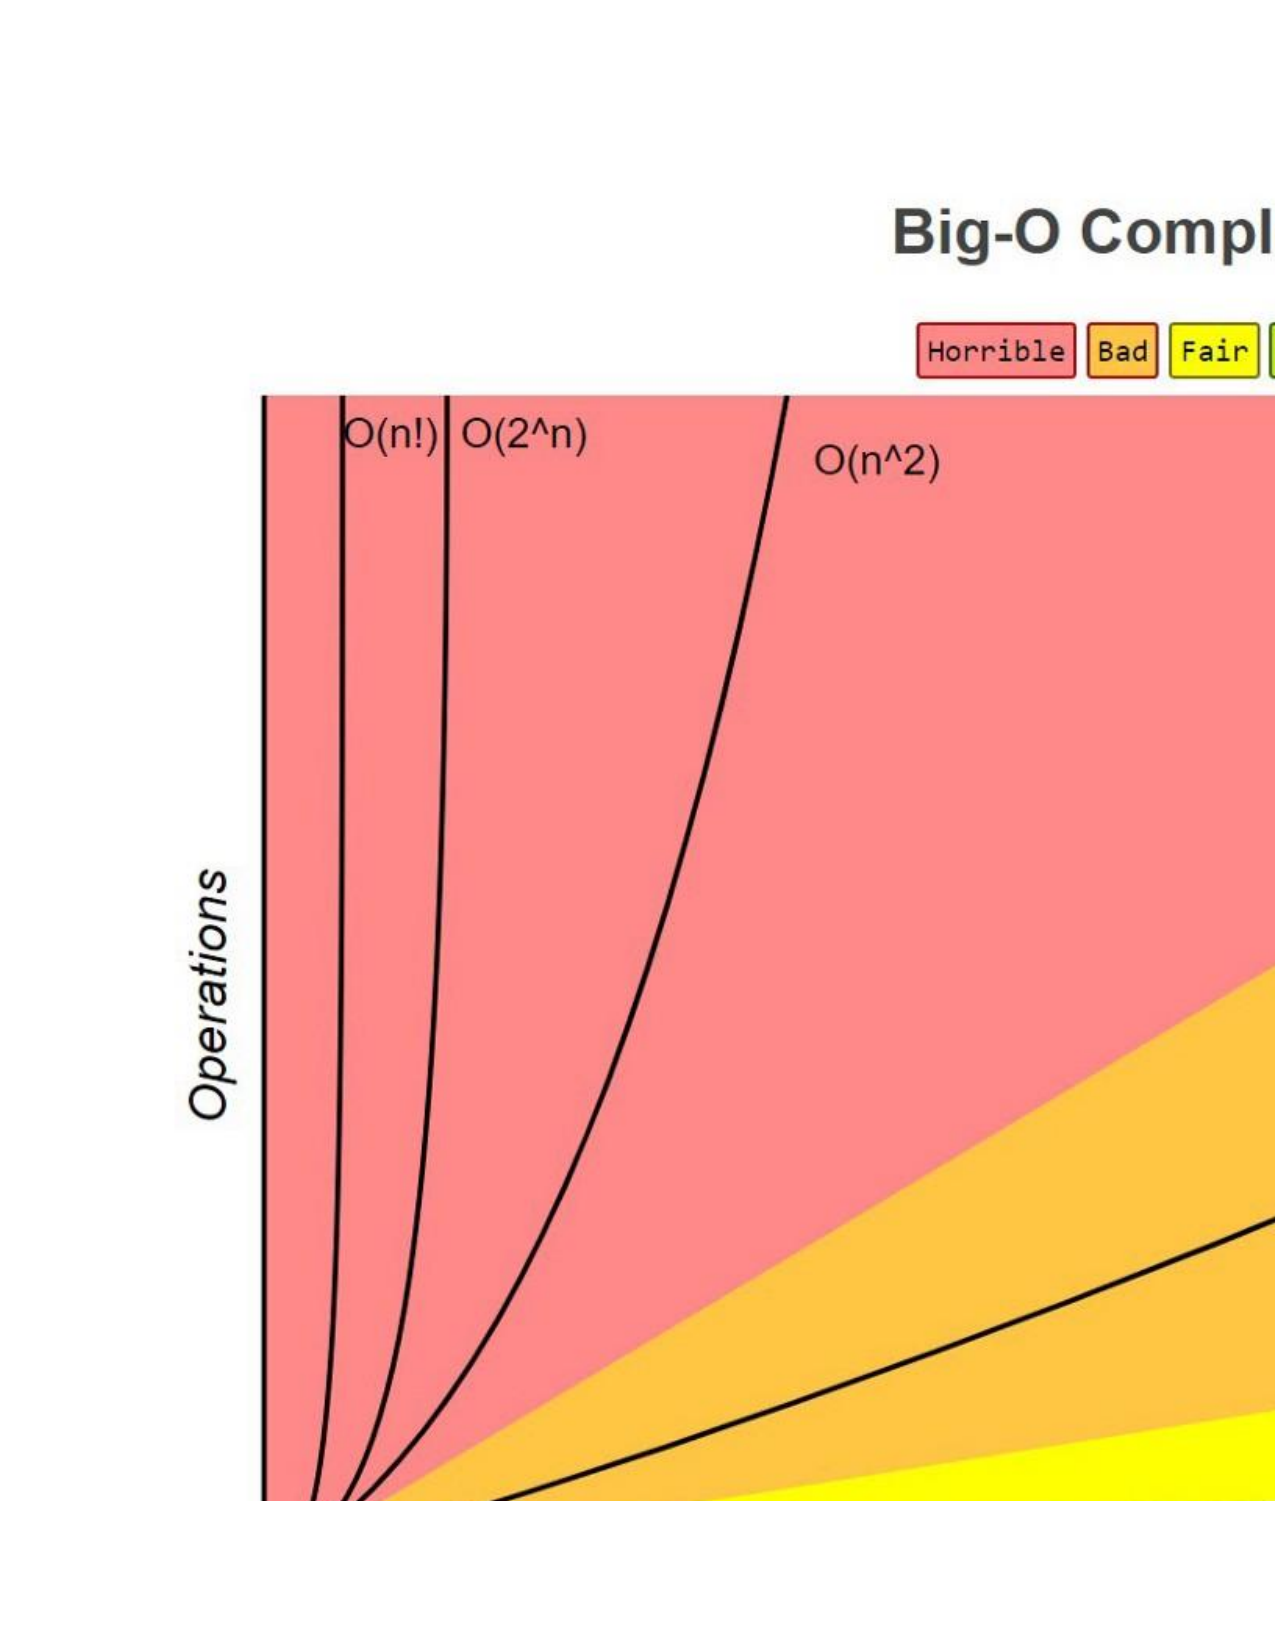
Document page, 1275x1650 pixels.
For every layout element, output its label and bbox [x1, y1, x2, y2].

picture [150, 150, 1275, 1501]
